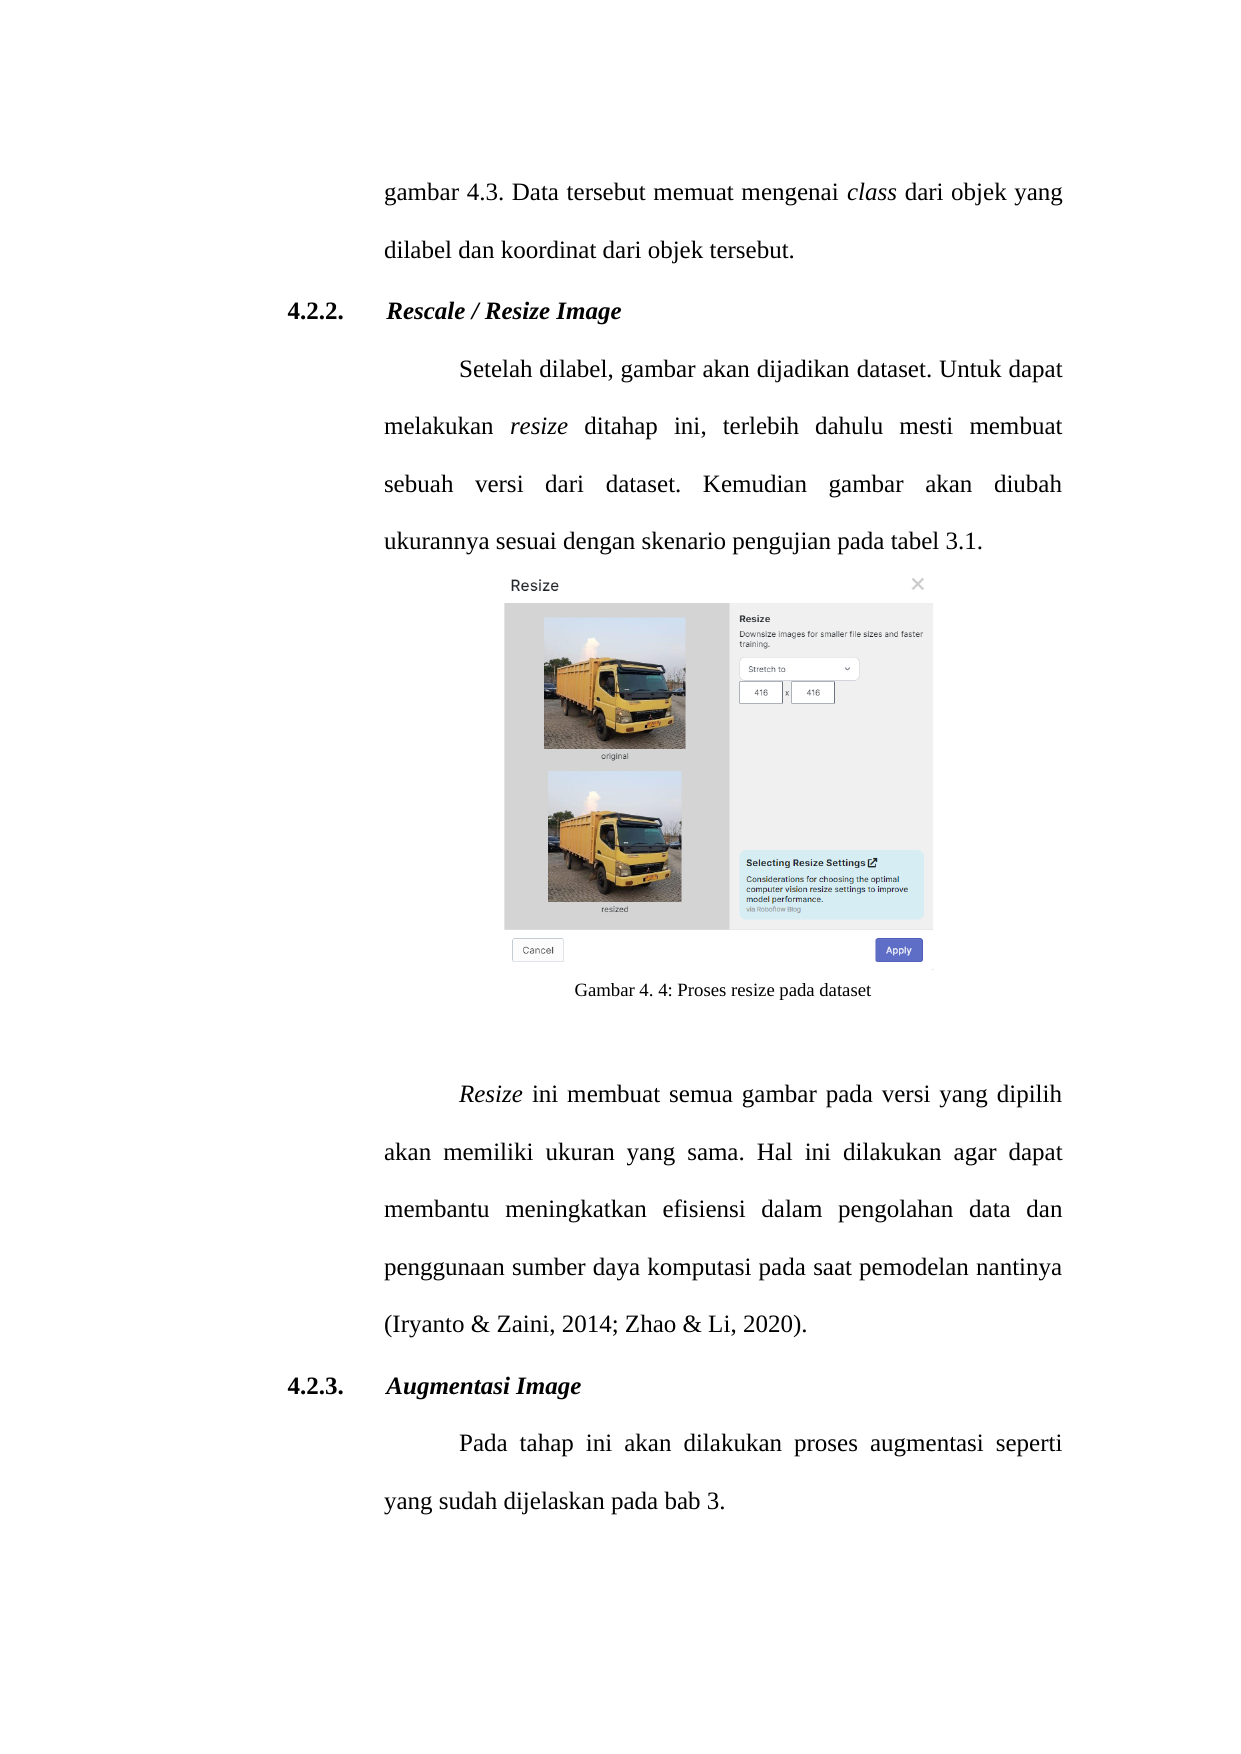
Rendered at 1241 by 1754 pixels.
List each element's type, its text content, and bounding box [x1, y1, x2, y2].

subtitle Augmentasi Image [287, 1371, 1063, 1400]
text Pada tahap ini akan dilakukan proses augmentasi seperti yang sudah dijelaskan pada bab 3. [384, 1428, 1063, 1515]
subtitle Rescale / Resize Image [287, 296, 1063, 325]
picture [504, 571, 934, 970]
text Setelah dilabel, gambar akan dijadikan dataset. Untuk dapat melakukan resize ditahap ini, terlebih dahulu mesti membuat sebuah versi dari dataset. Kemudian gambar akan diubah ukurannya sesuai dengan skenario pengujian pada tabel 3.1. [384, 354, 1063, 555]
